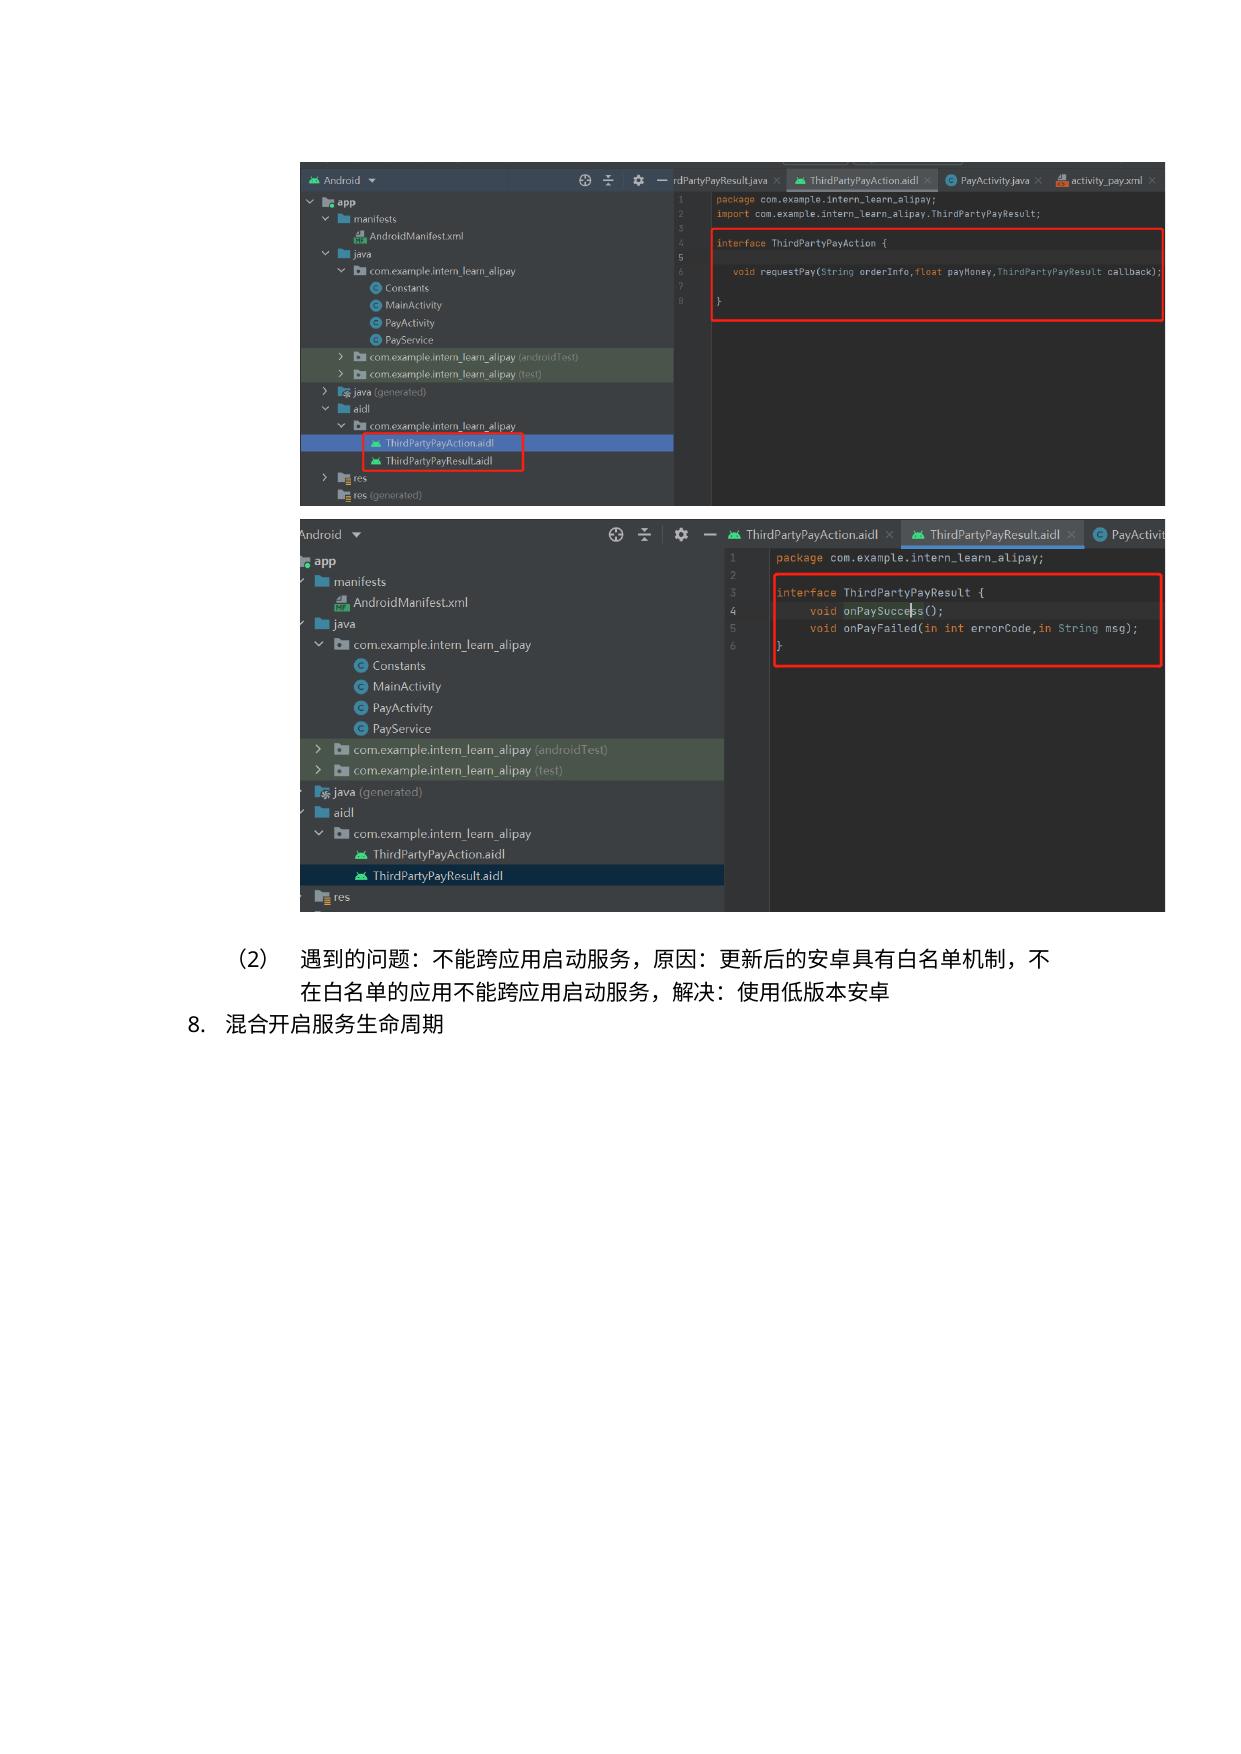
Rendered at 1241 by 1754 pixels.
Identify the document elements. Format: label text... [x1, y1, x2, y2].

list 混合开启服务生命周期 [187, 1007, 1053, 1039]
list 遇到的问题：不能跨应用启动服务，原因：更新后的安卓具有白名单机制，不在白名单的应用不能跨应用启动服务，解决：使用低版本安卓 [225, 942, 1053, 1007]
picture [300, 519, 1166, 912]
picture [300, 162, 1166, 506]
